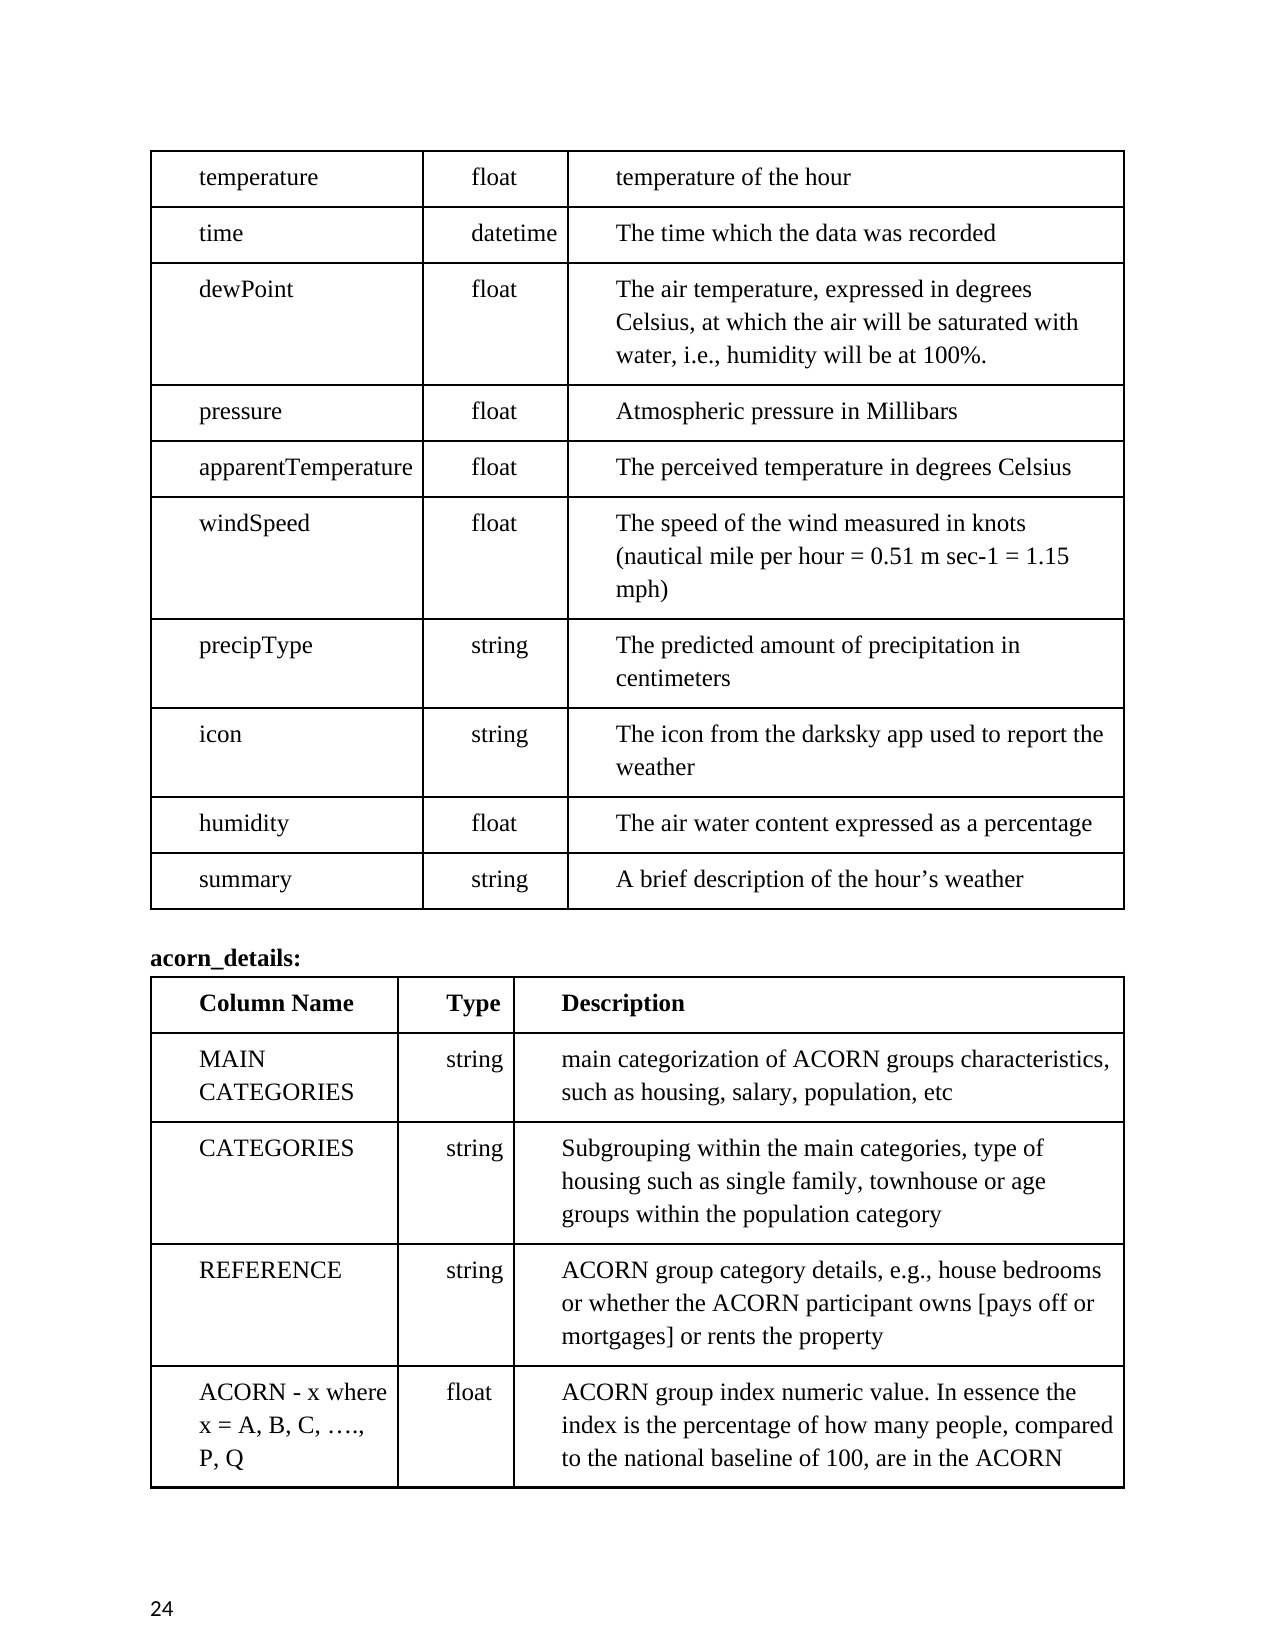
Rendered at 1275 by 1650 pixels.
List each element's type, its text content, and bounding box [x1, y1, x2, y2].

table_header Column Name [152, 978, 397, 1032]
table_cell The icon from the darksky app used to report the weather [569, 709, 1123, 796]
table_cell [515, 1367, 1123, 1486]
table_cell A brief description of the hour’s weather [569, 854, 1123, 907]
table_cell temperature [152, 152, 422, 206]
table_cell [152, 1367, 397, 1486]
table_cell Subgrouping within the main categories, type of housing such as single family, townhouse or age groups within the population category [515, 1123, 1123, 1242]
table_cell temperature of the hour [569, 152, 1123, 206]
table_cell string [424, 620, 567, 707]
table_cell The air temperature, expressed in degrees Celsius, at which the air will be saturated with water, i.e., humidity will be at 100%. [569, 264, 1123, 384]
table_cell datetime [424, 208, 567, 262]
table_cell float [424, 386, 567, 440]
table_cell CATEGORIES [152, 1123, 397, 1242]
table_cell float [424, 152, 567, 206]
table_cell string [399, 1034, 513, 1121]
table_cell humidity [152, 798, 422, 852]
table_header Type [399, 978, 513, 1032]
table_cell icon [152, 709, 422, 796]
table_header Description [515, 978, 1123, 1032]
table_cell The air water content expressed as a percentage [569, 798, 1123, 852]
table_cell pressure [152, 386, 422, 440]
table_cell string [424, 854, 567, 907]
table_cell apparentTemperature [152, 442, 422, 496]
table_cell main categorization of ACORN groups characteristics, such as housing, salary, population, etc [515, 1034, 1123, 1121]
table_cell The perceived temperature in degrees Celsius [569, 442, 1123, 496]
table_cell precipType [152, 620, 422, 707]
table_cell windSpeed [152, 498, 422, 618]
table_cell The speed of the wind measured in knots (nautical mile per hour = 0.51 m sec-1 = 1.15 mph) [569, 498, 1123, 618]
table_cell REFERENCE [152, 1245, 397, 1364]
table_cell float [399, 1367, 513, 1486]
text acorn_details: [150, 943, 1125, 971]
table_cell MAIN CATEGORIES [152, 1034, 397, 1121]
table_cell summary [152, 854, 422, 907]
table_cell float [424, 264, 567, 384]
table_cell Atmospheric pressure in Millibars [569, 386, 1123, 440]
table_cell float [424, 498, 567, 618]
table_cell float [424, 442, 567, 496]
table_cell float [424, 798, 567, 852]
table_cell string [399, 1123, 513, 1242]
table_cell ACORN group category details, e.g., house bedrooms or whether the ACORN participant owns [pays off or mortgages] or rents the property [515, 1245, 1123, 1364]
table_cell string [399, 1245, 513, 1364]
table_cell The predicted amount of precipitation in centimeters [569, 620, 1123, 707]
table_cell string [424, 709, 567, 796]
table_cell dewPoint [152, 264, 422, 384]
table_cell time [152, 208, 422, 262]
table_cell The time which the data was recorded [569, 208, 1123, 262]
